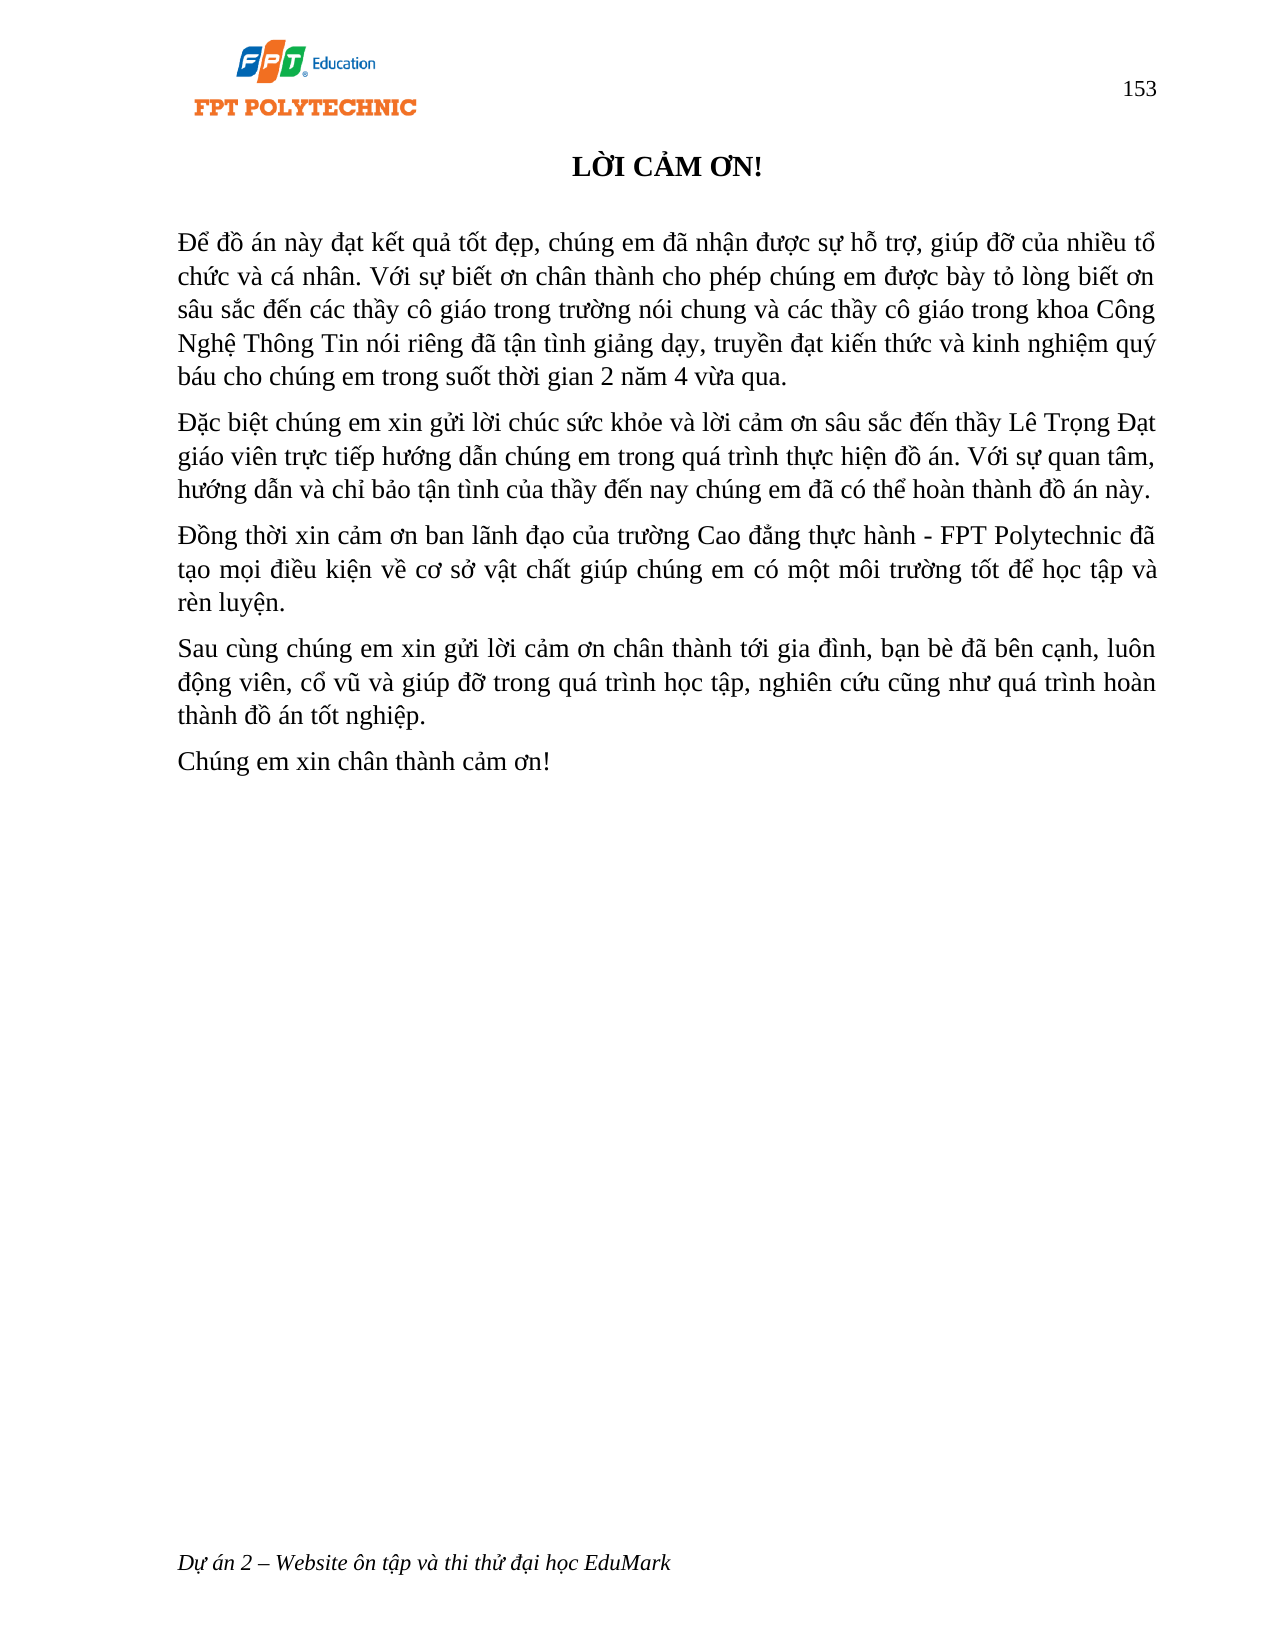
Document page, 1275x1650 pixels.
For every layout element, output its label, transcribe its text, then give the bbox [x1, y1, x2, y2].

subtitle LỜI CẢM ƠN! [164, 149, 1170, 183]
picture [194, 39, 417, 116]
text Sau cùng chúng em xin gửi lời cảm ơn chân thành tới gia đình, bạn bè đã bên cạnh, luôn động viên, cổ vũ và giúp đỡ trong quá trình học tập, nghiên cứu cũng như quá trình hoàn thành đồ án tốt nghiệp. [177, 632, 1157, 731]
text Đồng thời xin cảm ơn ban lãnh đạo của trường Cao đẳng thực hành - FPT Polytechnic đã tạo mọi điều kiện về cơ sở vật chất giúp chúng em có một môi trường tốt để học tập và rèn luyện. [177, 519, 1157, 617]
text Chúng em xin chân thành cảm ơn! [177, 746, 1204, 777]
text Để đồ án này đạt kết quả tốt đẹp, chúng em đã nhận được sự hỗ trợ, giúp đỡ của nhiều tổ chức và cá nhân. Với sự biết ơn chân thành cho phép chúng em được bày tỏ lòng biết ơn sâu sắc đến các thầy cô giáo trong trường nói chung và các thầy cô giáo trong khoa Công Nghệ Thông Tin nói riêng đã tận tình giảng dạy, truyền đạt kiến thức và kinh nghiệm quý báu cho chúng em trong suốt thời gian 2 năm 4 vừa qua. [177, 226, 1157, 392]
text Đặc biệt chúng em xin gửi lời chúc sức khỏe và lời cảm ơn sâu sắc đến thầy Lê Trọng Đạt giáo viên trực tiếp hướng dẫn chúng em trong quá trình thực hiện đồ án. Với sự quan tâm, hướng dẫn và chỉ bảo tận tình của thầy đến nay chúng em đã có thể hoàn thành đồ án này. [177, 406, 1157, 504]
